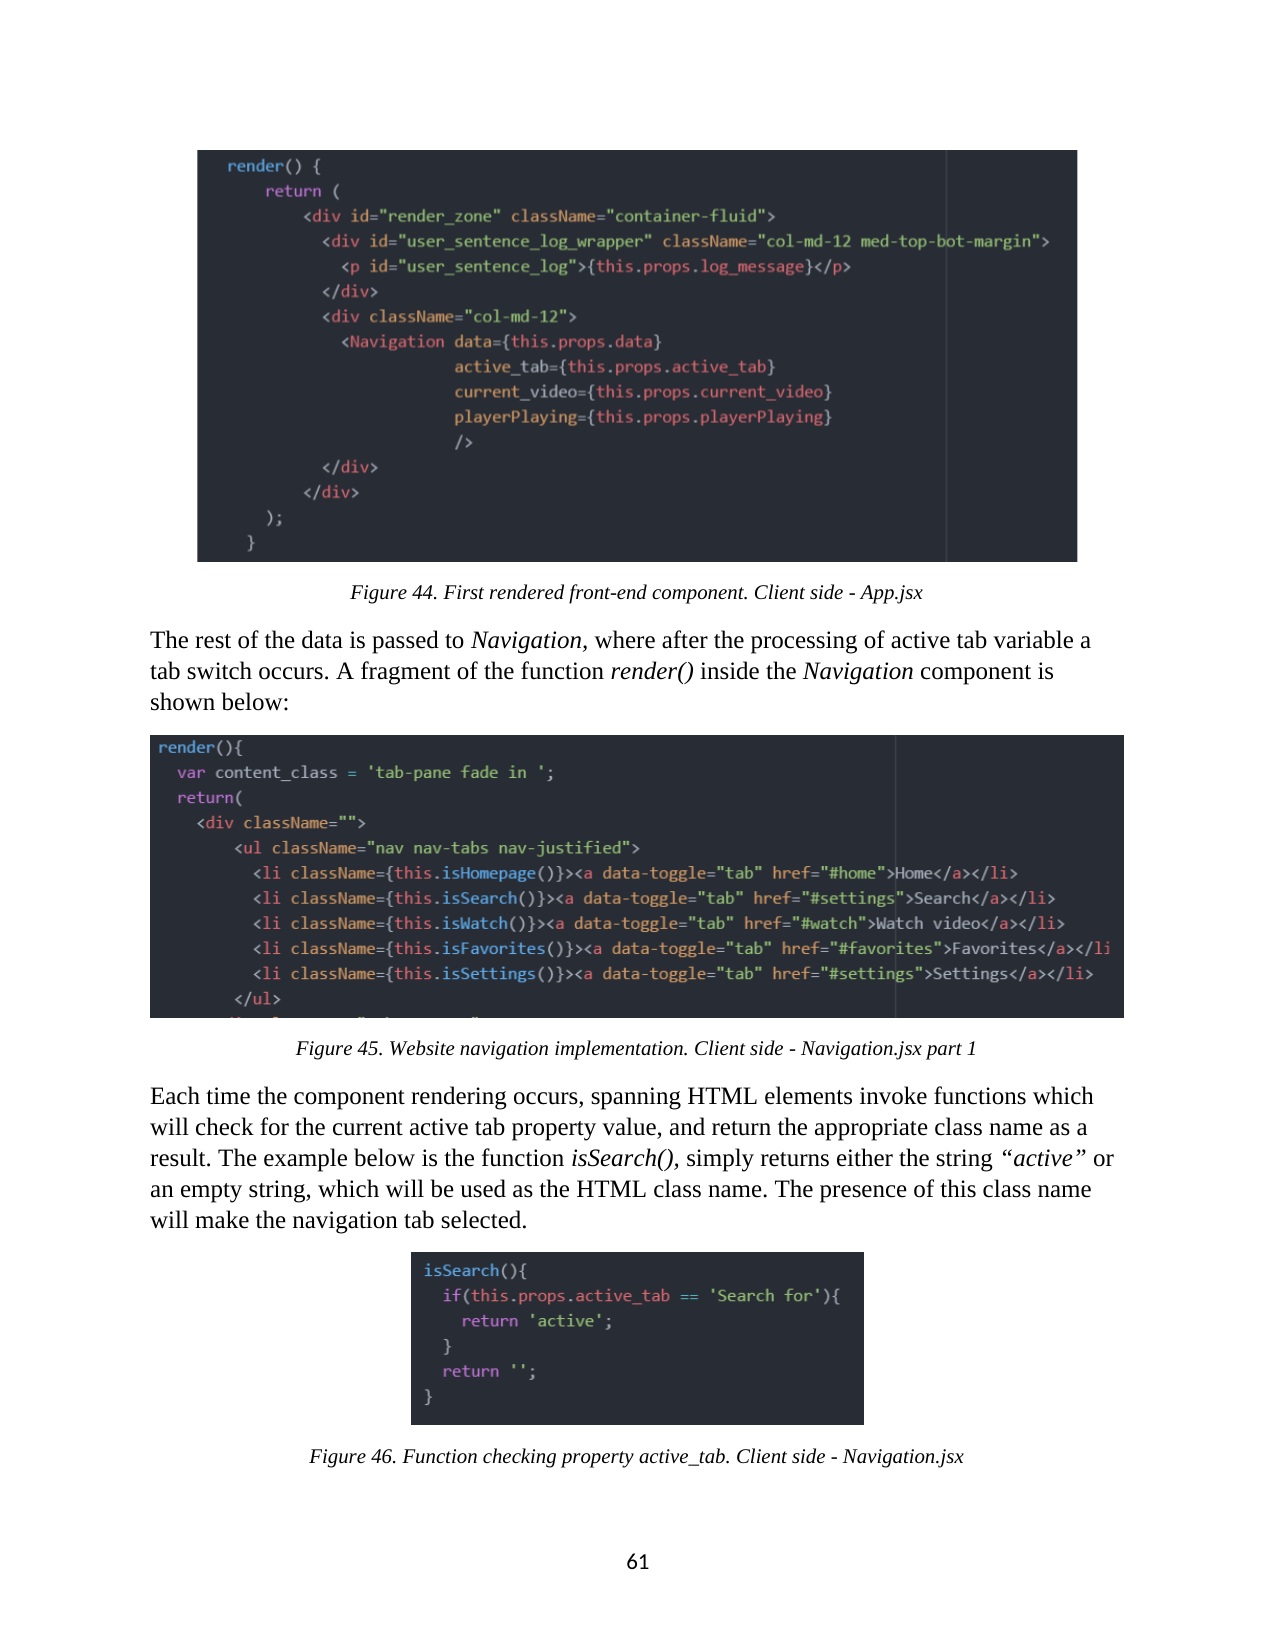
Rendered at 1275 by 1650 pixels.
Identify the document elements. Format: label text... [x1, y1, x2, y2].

picture [150, 735, 1124, 1018]
picture [411, 1252, 864, 1425]
picture [197, 150, 1078, 562]
text Each time the component rendering occurs, spanning HTML elements invoke functions which will check for the current active tab property value, and return the appropriate class name as a result. The example below is the function isSearch(), simply returns either the string “active” or an empty string, which will be used as the HTML class name. The presence of this class name will make the navigation tab selected. [150, 1081, 1125, 1234]
text The rest of the data is passed to Navigation, where after the processing of active tab variable a tab switch occurs. A fragment of the function render() inside the Navigation component is shown below: [150, 625, 1125, 716]
